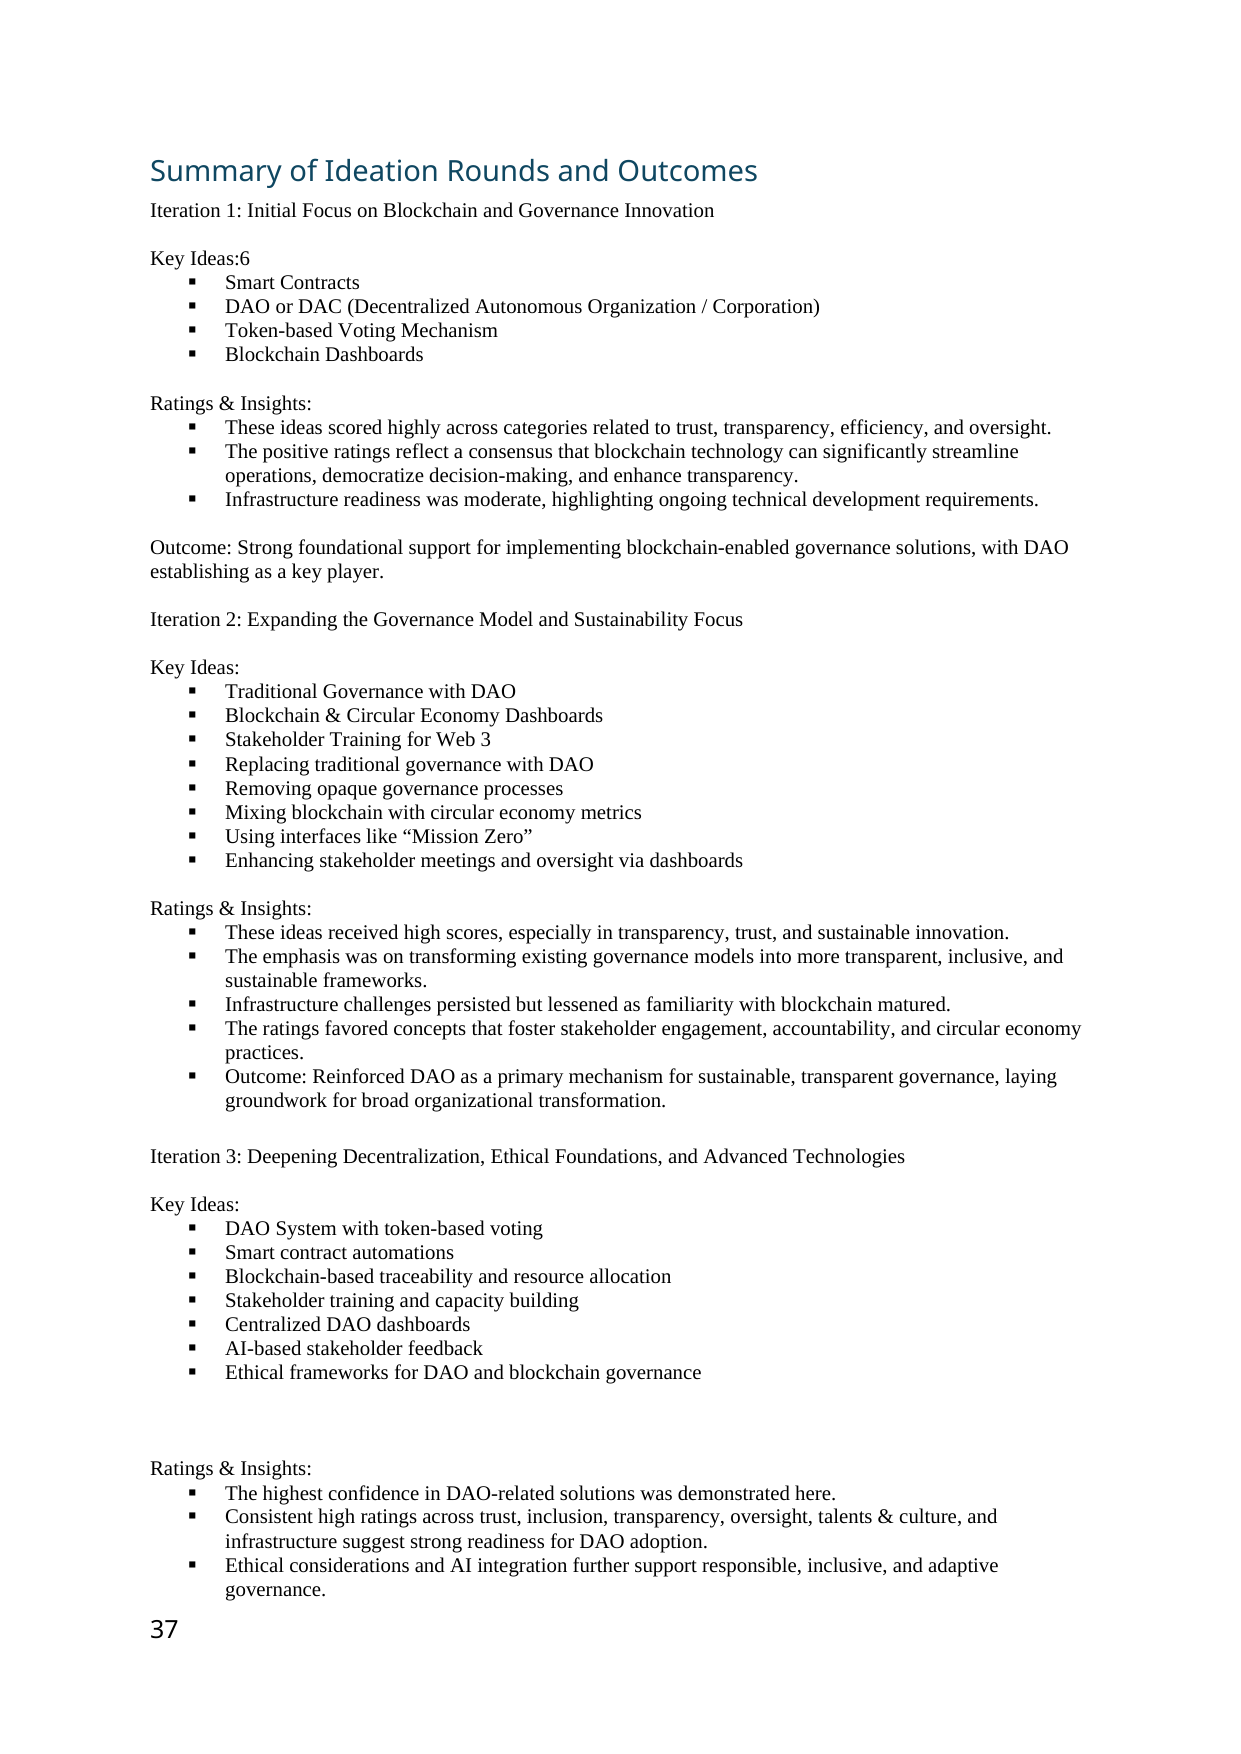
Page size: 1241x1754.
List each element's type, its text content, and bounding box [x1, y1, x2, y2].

text Key Ideas:6 [150, 246, 1090, 270]
list Mixing blockchain with circular economy metrics [187, 799, 1090, 824]
list Infrastructure challenges persisted but lessened as familiarity with blockchain matured. [187, 992, 1090, 1016]
text Key Ideas: [150, 1192, 1090, 1216]
list Ethical frameworks for DAO and blockchain governance [187, 1360, 1090, 1384]
list The ratings favored concepts that foster stakeholder engagement, accountability, and circular economy practices. [187, 1016, 1090, 1064]
text Iteration 2: Expanding the Governance Model and Sustainability Focus [150, 607, 1090, 631]
list These ideas received high scores, especially in transparency, trust, and sustainable innovation. [187, 920, 1090, 944]
list Blockchain & Circular Economy Dashboards [187, 703, 1090, 727]
list Smart Contracts [187, 270, 1090, 294]
text Ratings & Insights: [150, 896, 1090, 920]
text Key Ideas: [150, 655, 1090, 679]
list Infrastructure readiness was moderate, highlighting ongoing technical development requirements. [187, 487, 1090, 511]
list Blockchain-based traceability and resource allocation [187, 1264, 1090, 1288]
subtitle Summary of Ideation Rounds and Outcomes [150, 150, 1090, 190]
list Stakeholder Training for Web 3 [187, 727, 1090, 751]
list Stakeholder training and capacity building [187, 1288, 1090, 1312]
text Iteration 1: Initial Focus on Blockchain and Governance Innovation [150, 198, 1090, 222]
list Blockchain Dashboards [187, 342, 1090, 366]
list The highest confidence in DAO-related solutions was demonstrated here. [187, 1480, 1090, 1504]
text Outcome: Strong foundational support for implementing blockchain-enabled governance solutions, with DAO establishing as a key player. [150, 535, 1090, 583]
list DAO or DAC (Decentralized Autonomous Organization / Corporation) [187, 294, 1090, 318]
list Removing opaque governance processes [187, 776, 1090, 799]
list Outcome: Reinforced DAO as a primary mechanism for sustainable, transparent governance, laying groundwork for broad organizational transformation. [187, 1064, 1090, 1112]
list AI-based stakeholder feedback [187, 1336, 1090, 1360]
list Smart contract automations [187, 1240, 1090, 1264]
text Iteration 3: Deepening Decentralization, Ethical Foundations, and Advanced Technologies [150, 1143, 1090, 1168]
list Ethical considerations and AI integration further support responsible, inclusive, and adaptive governance. [187, 1553, 1090, 1601]
list Enhancing stakeholder meetings and oversight via dashboards [187, 848, 1090, 872]
text Ratings & Insights: [150, 391, 1090, 414]
list Using interfaces like “Mission Zero” [187, 824, 1090, 848]
list Replacing traditional governance with DAO [187, 751, 1090, 776]
list Traditional Governance with DAO [187, 679, 1090, 703]
list Centralized DAO dashboards [187, 1312, 1090, 1336]
list Consistent high ratings across trust, inclusion, transparency, oversight, talents & culture, and infrastructure suggest strong readiness for DAO adoption. [187, 1504, 1090, 1553]
text Ratings & Insights: [150, 1456, 1090, 1480]
list These ideas scored highly across categories related to trust, transparency, efficiency, and oversight. [187, 414, 1090, 439]
list The emphasis was on transforming existing governance models into more transparent, inclusive, and sustainable frameworks. [187, 944, 1090, 992]
list The positive ratings reflect a consensus that blockchain technology can significantly streamline operations, democratize decision-making, and enhance transparency. [187, 439, 1090, 487]
list Token-based Voting Mechanism [187, 318, 1090, 342]
list DAO System with token-based voting [187, 1216, 1090, 1240]
